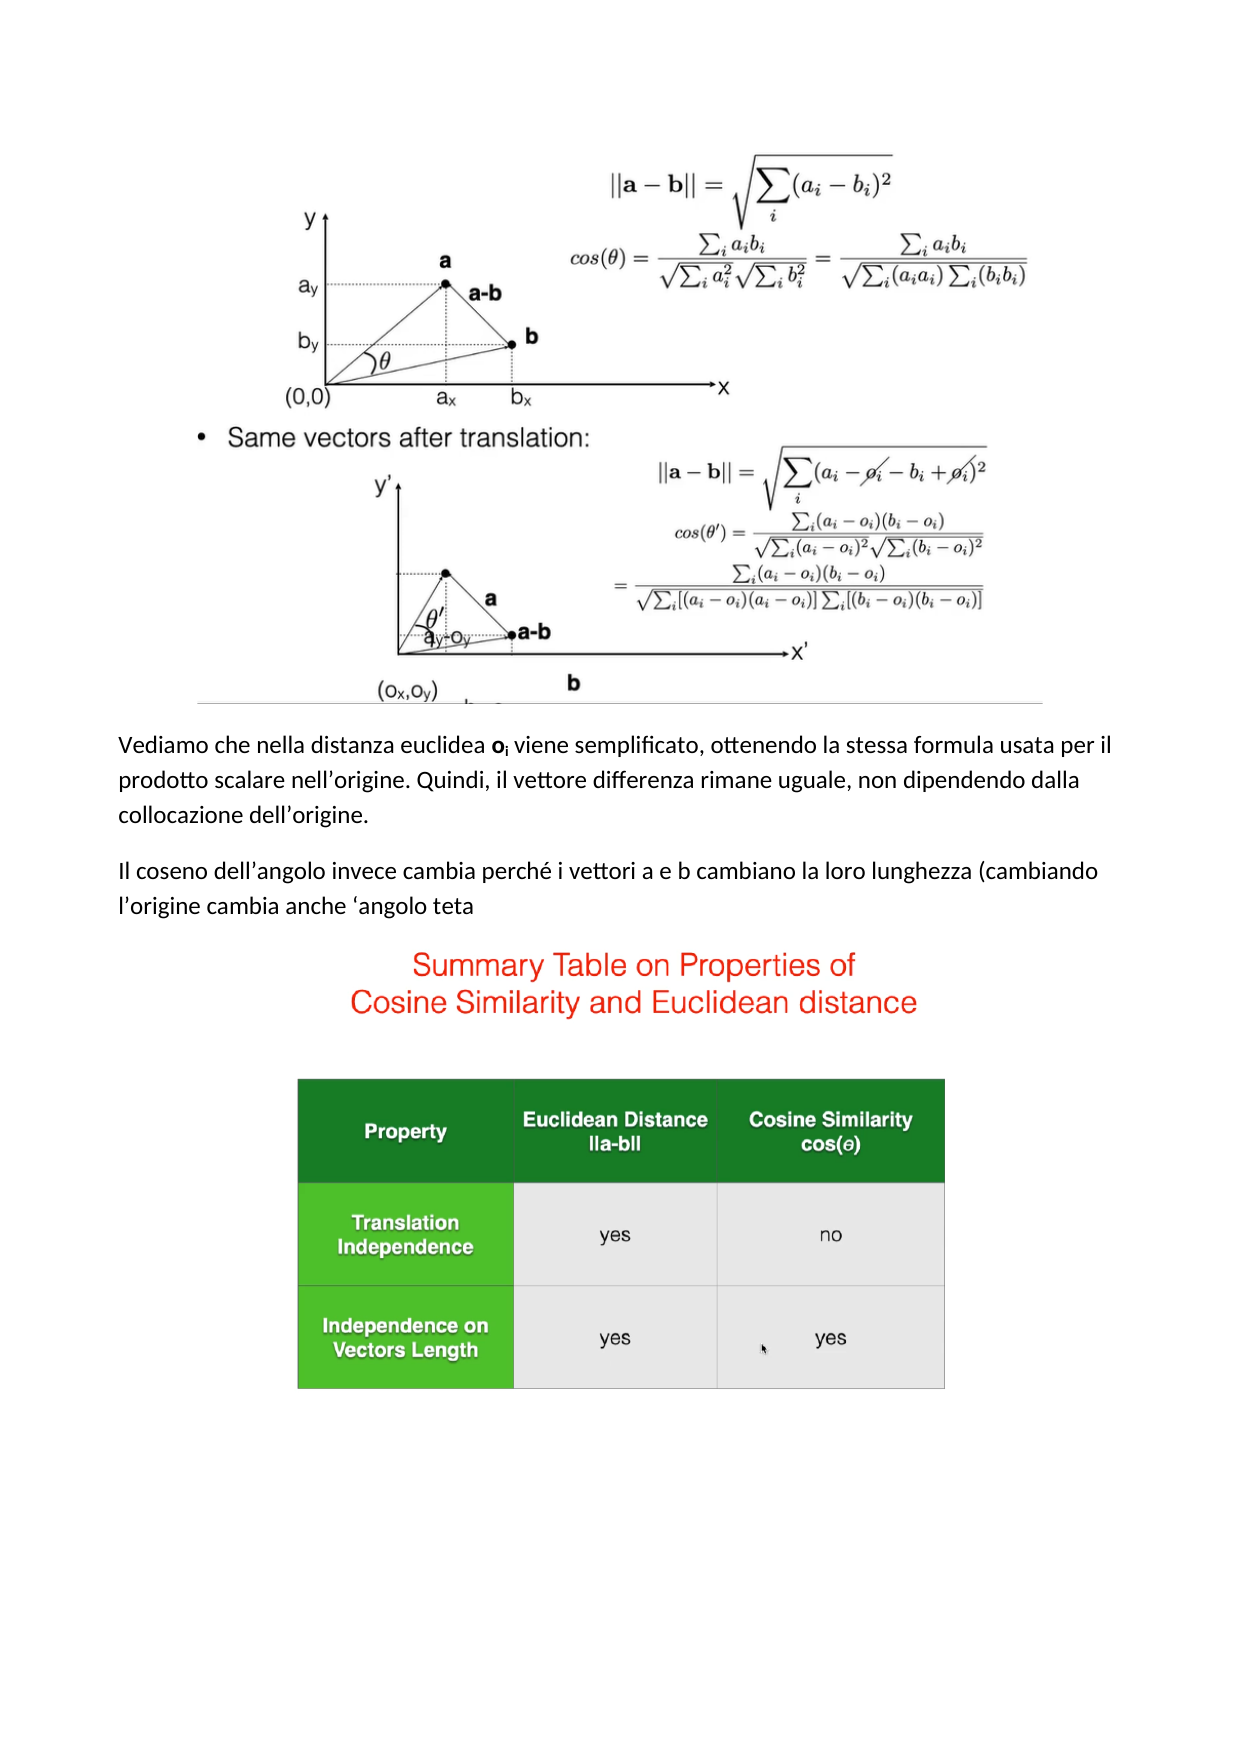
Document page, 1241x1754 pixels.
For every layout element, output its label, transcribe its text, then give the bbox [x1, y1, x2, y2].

picture [271, 946, 969, 1403]
text Il coseno dell’angolo invece cambia perché i vettori a e b cambiano la loro lunghezza (cambiando l’origine cambia anche ‘angolo teta [118, 855, 1122, 921]
text Vediamo che nella distanza euclidea oi viene semplificato, ottenendo la stessa formula usata per il prodotto scalare nell’origine. Quindi, il vettore differenza rimane uguale, non dipendendo dalla collocazione dell’origine. [118, 729, 1122, 830]
picture [197, 147, 1043, 704]
